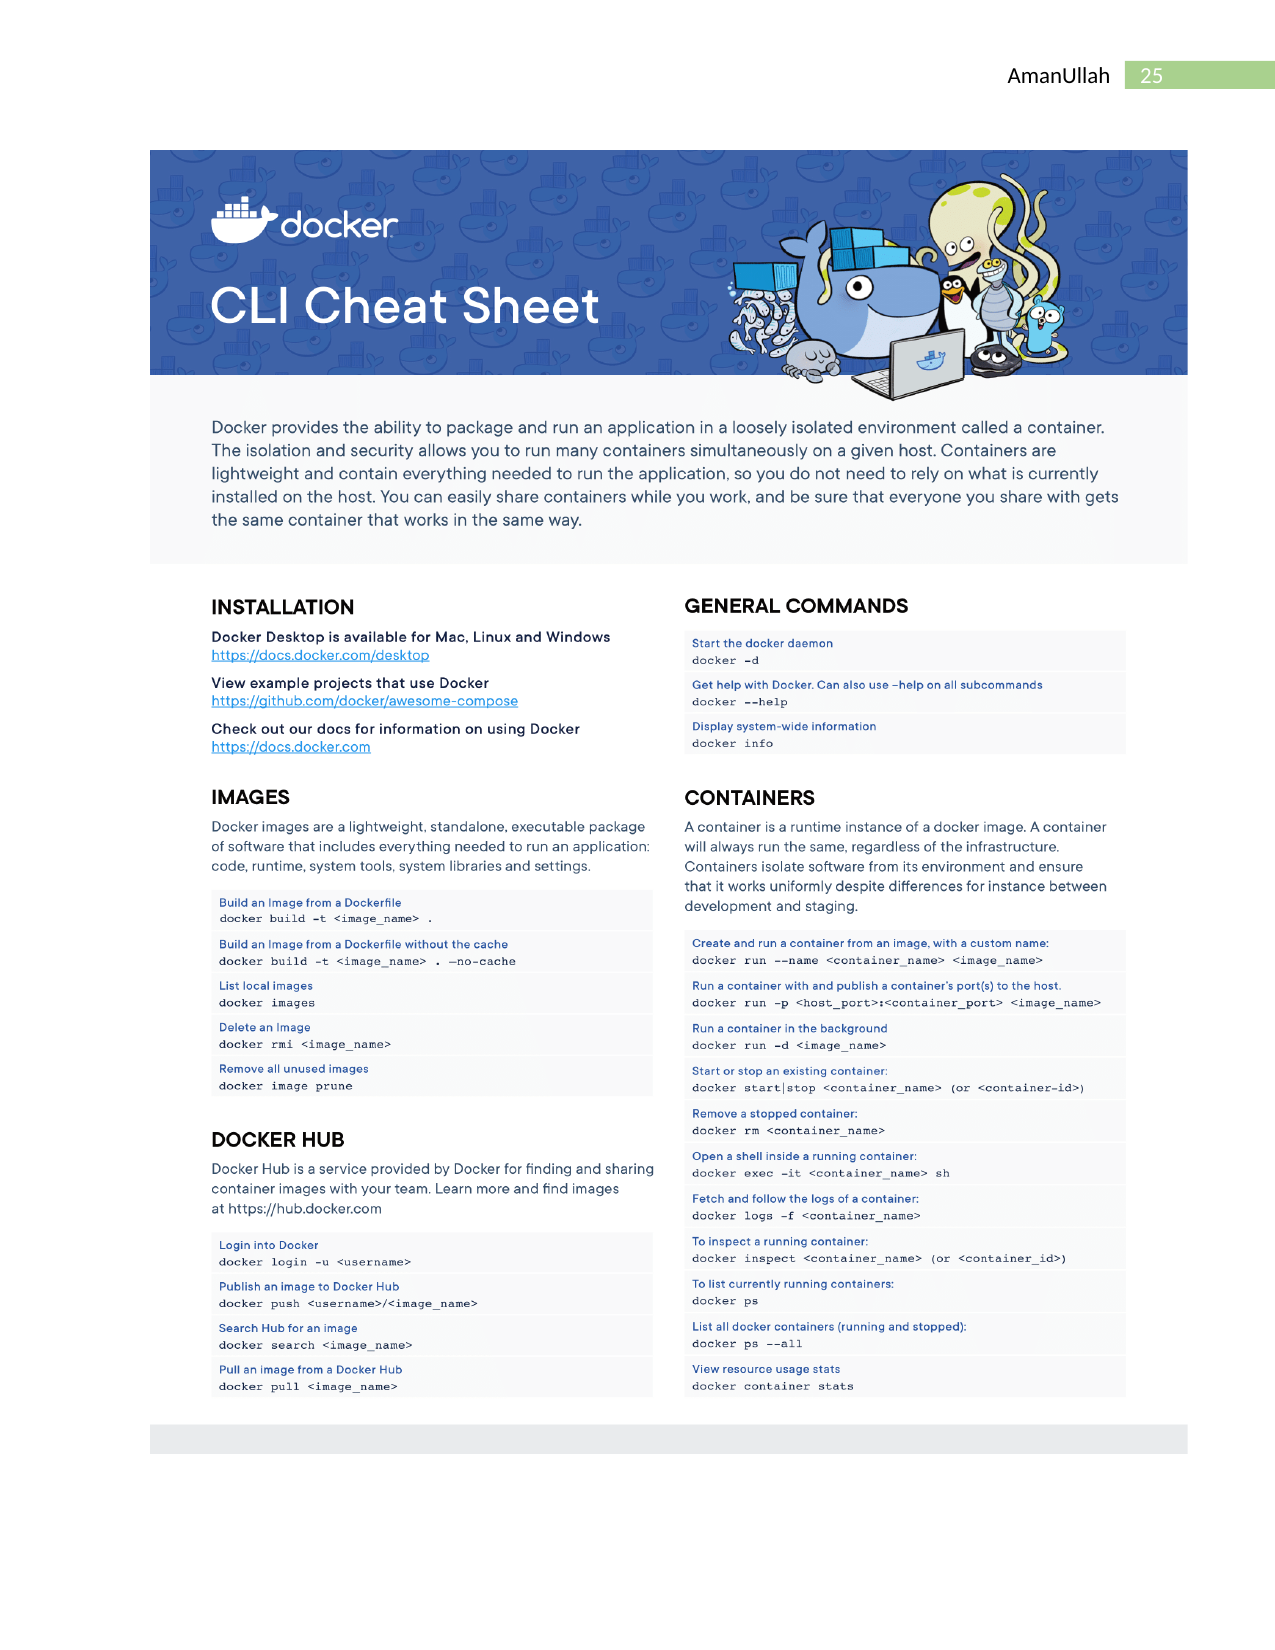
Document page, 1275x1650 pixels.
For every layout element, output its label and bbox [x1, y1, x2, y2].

picture [150, 150, 1188, 1454]
